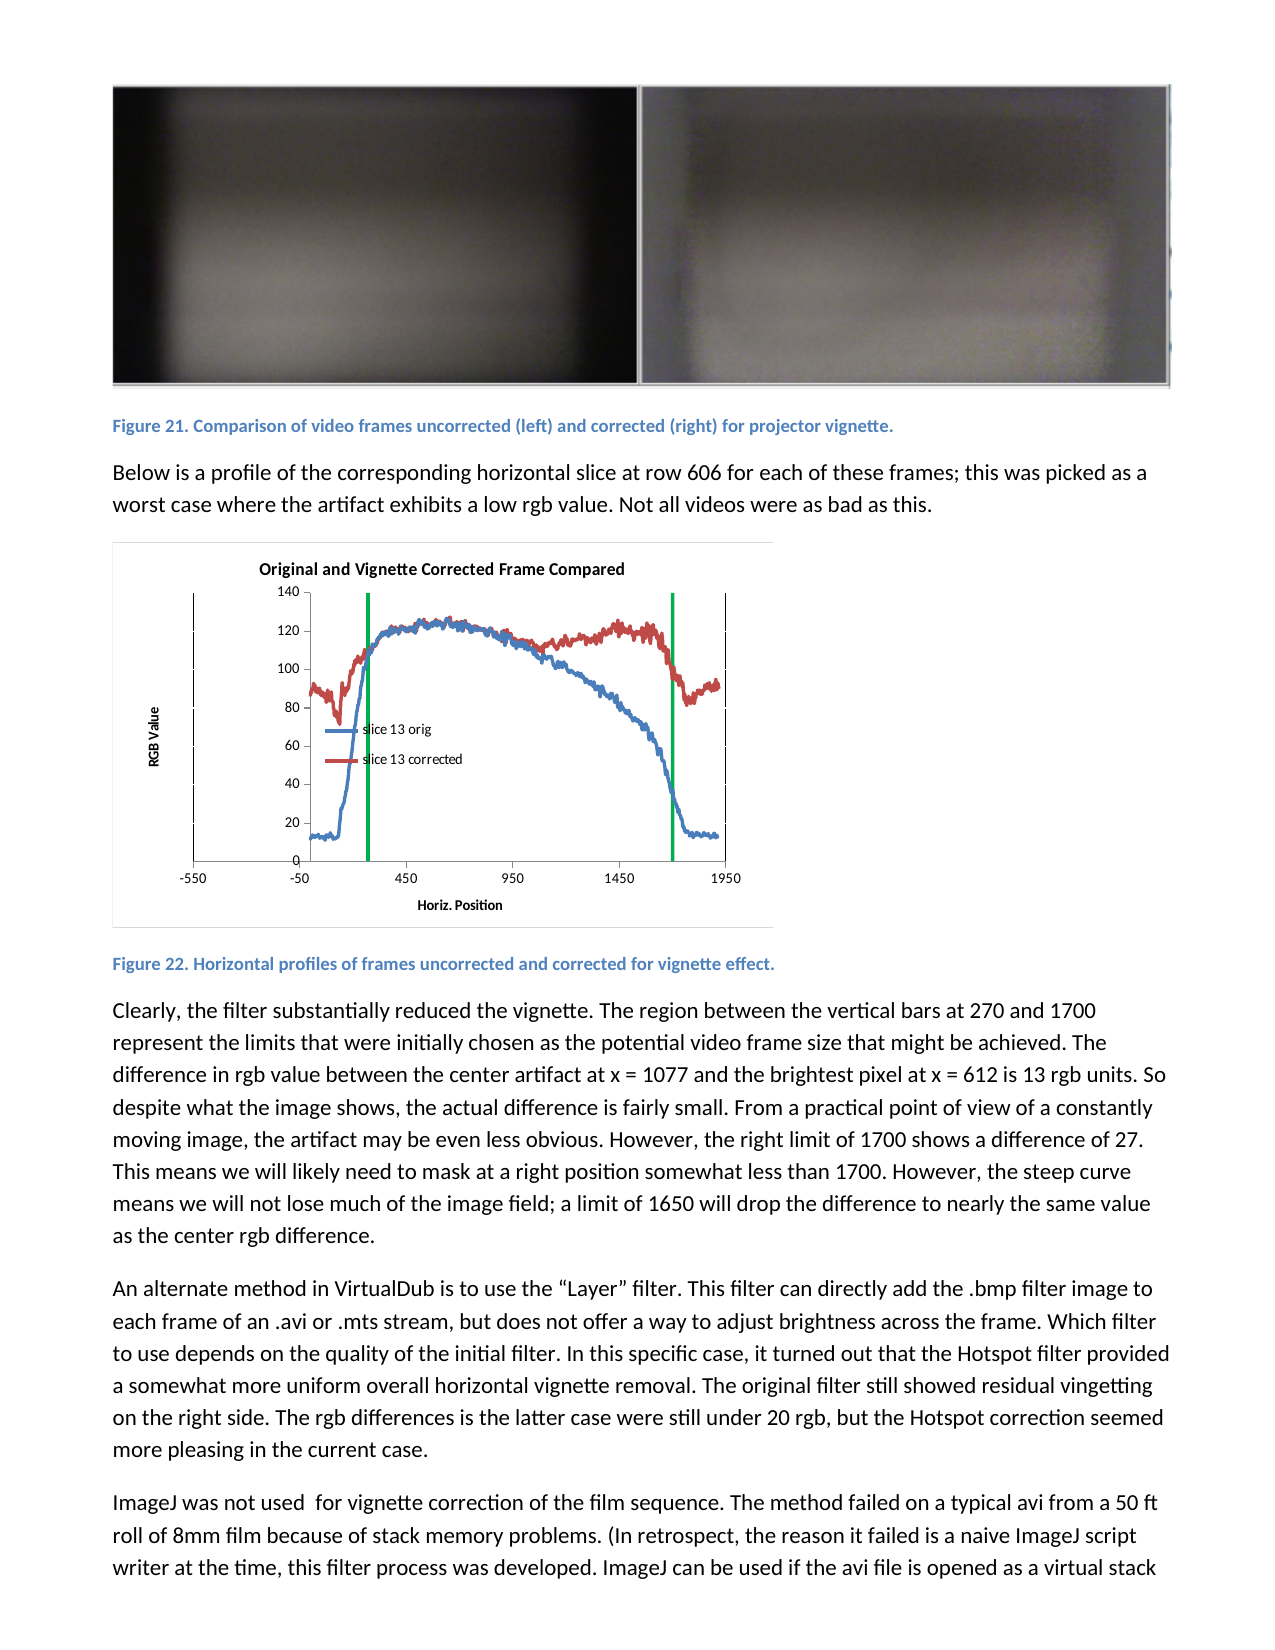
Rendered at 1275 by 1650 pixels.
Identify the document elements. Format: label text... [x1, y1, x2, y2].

picture [112, 84, 1172, 389]
text An alternate method in VirtualDub is to use the “Layer” filter. This filter can directly add the .bmp filter image to each frame of an .avi or .mts stream, but does not offer a way to adjust brightness across the frame. Which filter to use depends on the quality of the initial filter. In this specific case, it turned out that the Hotspot filter provided a somewhat more uniform overall horizontal vignette removal. The original filter still showed residual vingetting on the right side. The rgb differences is the latter case were still under 20 rgb, but the Hotspot correction seemed more pleasing in the current case. [112, 1274, 1172, 1463]
text Below is a profile of the corresponding horizontal slice at row 606 for each of these frames; this was picked as a worst case where the artifact exhibits a low rgb value. Not all videos were as bad as this. [112, 458, 1172, 518]
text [112, 1488, 1172, 1581]
text Clearly, the filter substantially reduced the vignette. The region between the vertical bars at 270 and 1700 represent the limits that were initially chosen as the potential video frame size that might be achieved. The difference in rgb value between the center artifact at x = 1077 and the brightest pixel at x = 612 is 13 rgb units. So despite what the image shows, the actual difference is fairly small. From a practical point of view of a constantly moving image, the artifact may be even less obvious. However, the right limit of 1700 shows a difference of 27. This means we will likely need to mask at a right position somewhat less than 1700. However, the steep curve means we will not lose much of the image field; a limit of 1650 will drop the difference to nearly the same value as the center rgb difference. [112, 996, 1172, 1249]
